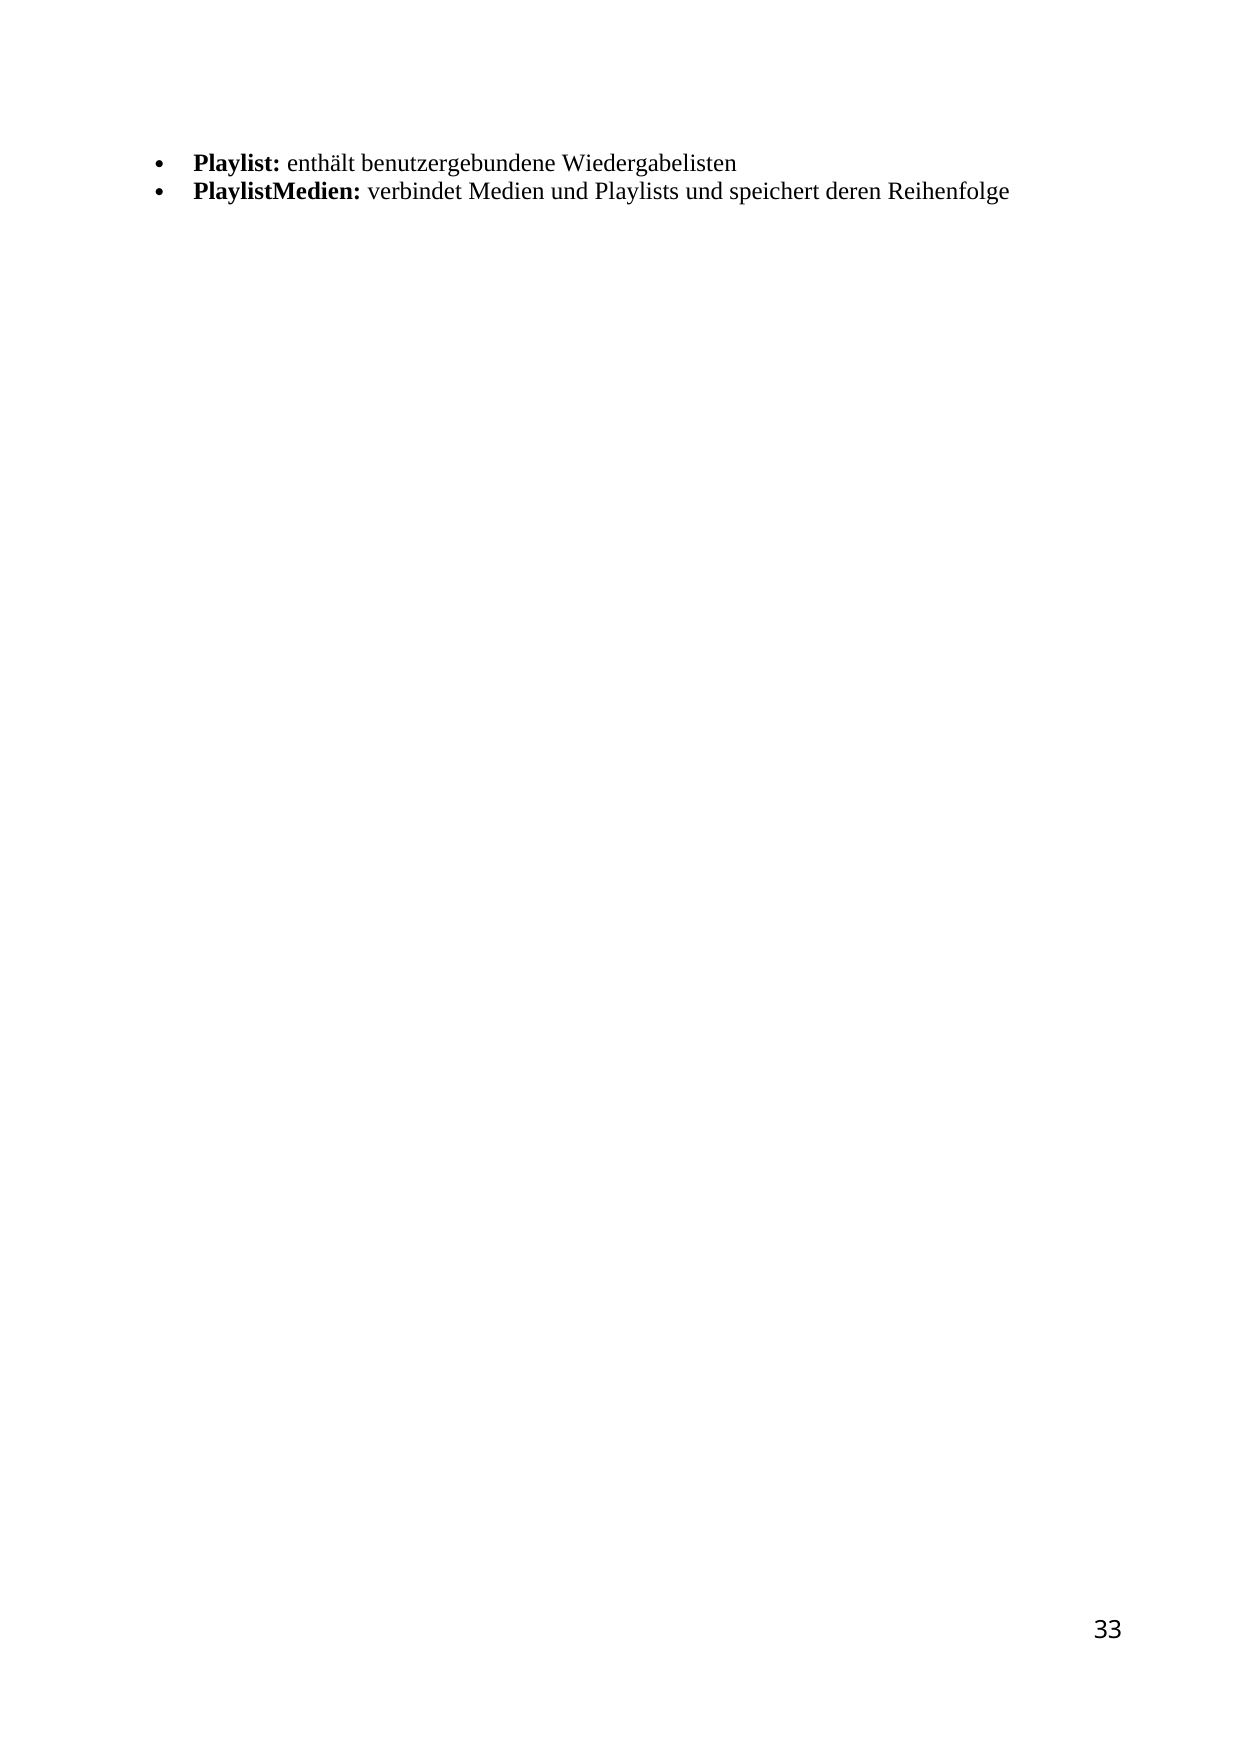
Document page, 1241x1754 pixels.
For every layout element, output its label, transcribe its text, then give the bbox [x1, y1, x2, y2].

list PlaylistMedien: verbindet Medien und Playlists und speichert deren Reihenfolge [156, 176, 1122, 205]
list Playlist: enthält benutzergebundene Wiedergabelisten [156, 148, 1122, 176]
